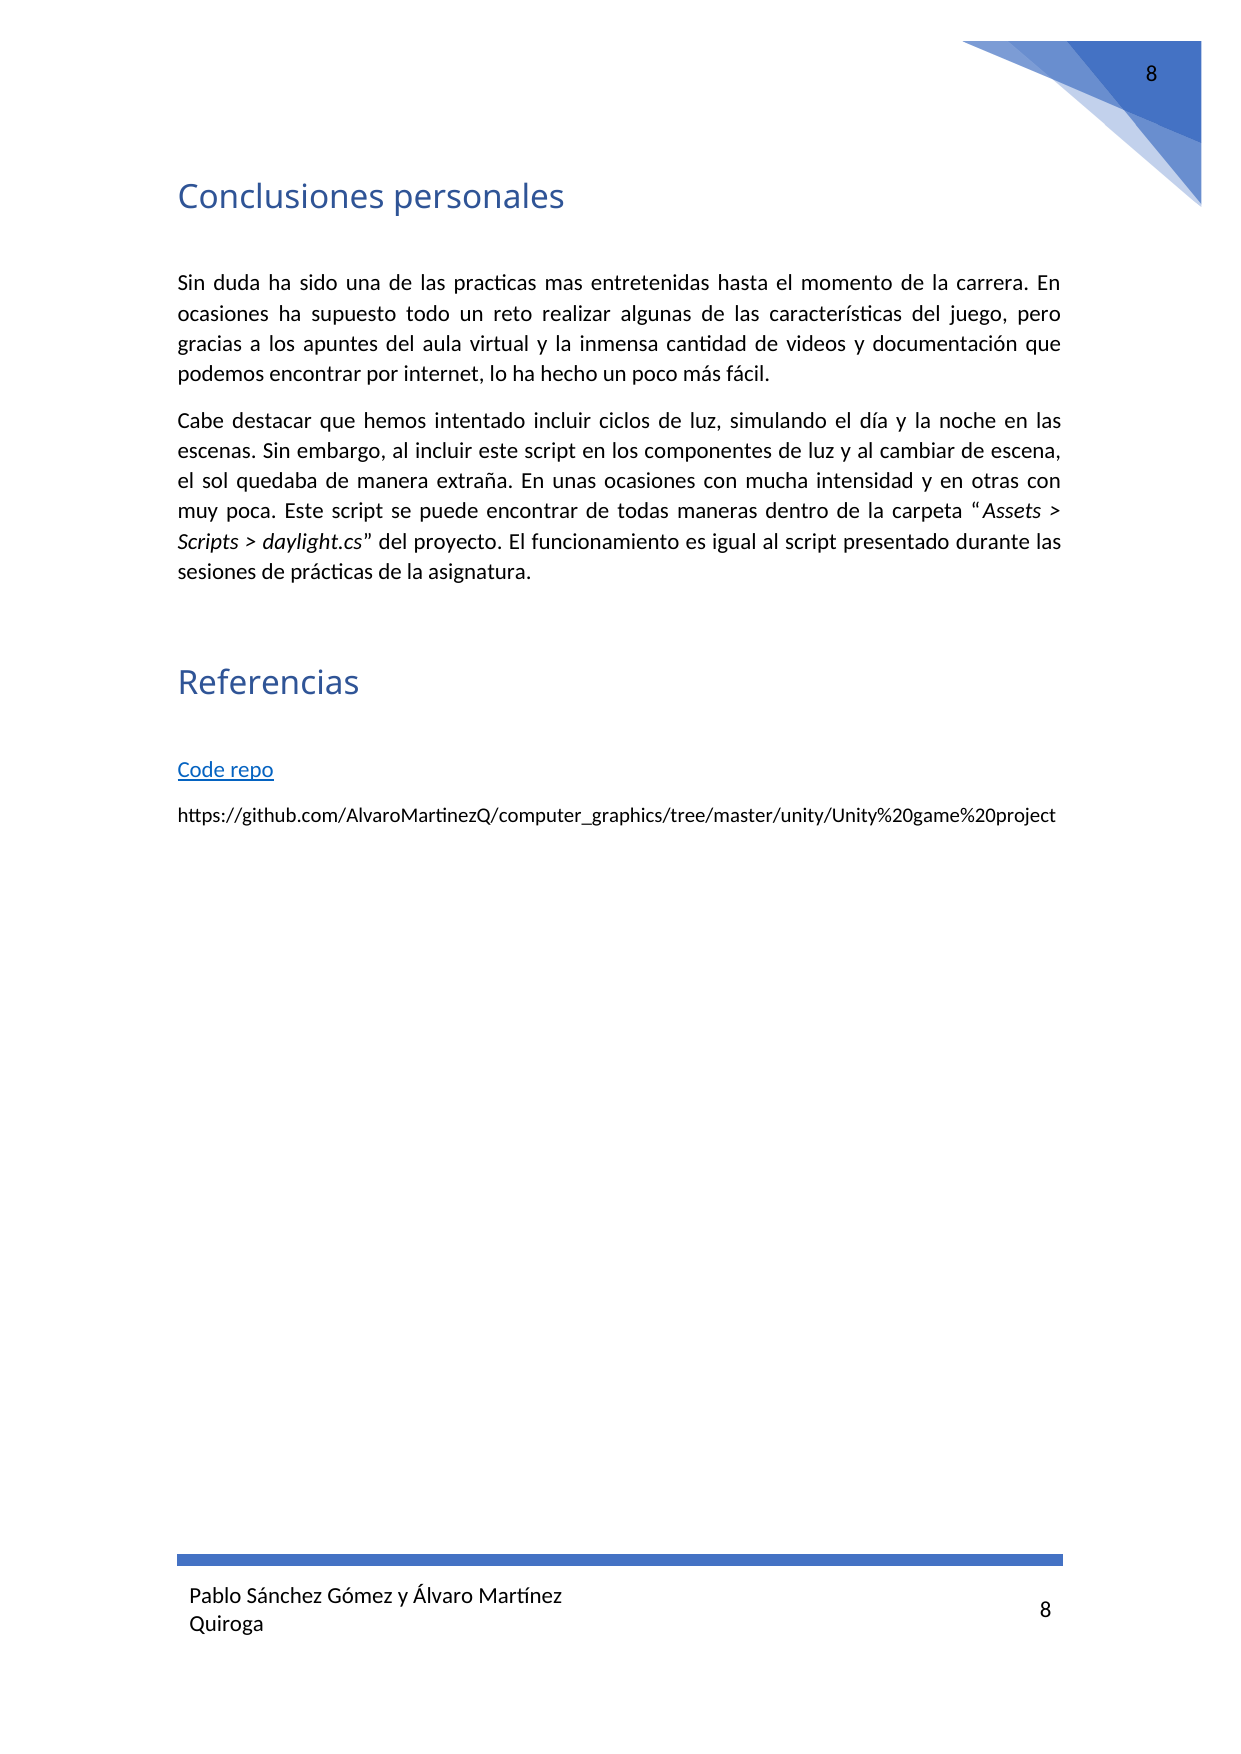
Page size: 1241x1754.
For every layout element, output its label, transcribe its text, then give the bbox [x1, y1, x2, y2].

subtitle Conclusiones personales [177, 173, 1063, 218]
text Code repo [177, 755, 1063, 783]
text Cabe destacar que hemos intentado incluir ciclos de luz, simulando el día y la noche en las escenas. Sin embargo, al incluir este script en los componentes de luz y al cambiar de escena, el sol quedaba de manera extraña. En unas ocasiones con mucha intensidad y en otras con muy poca. Este script se puede encontrar de todas maneras dentro de la carpeta “Assets > Scripts > daylight.cs” del proyecto. El funcionamiento es igual al script presentado durante las sesiones de prácticas de la asignatura. [177, 406, 1063, 585]
subtitle Referencias [177, 659, 1063, 704]
picture [962, 41, 1202, 207]
text Sin duda ha sido una de las practicas mas entretenidas hasta el momento de la carrera. En ocasiones ha supuesto todo un reto realizar algunas de las características del juego, pero gracias a los apuntes del aula virtual y la inmensa cantidad de videos y documentación que podemos encontrar por internet, lo ha hecho un poco más fácil. [177, 268, 1063, 387]
text https://github.com/AlvaroMartinezQ/computer_graphics/tree/master/unity/Unity%20game%20project [177, 802, 1063, 827]
